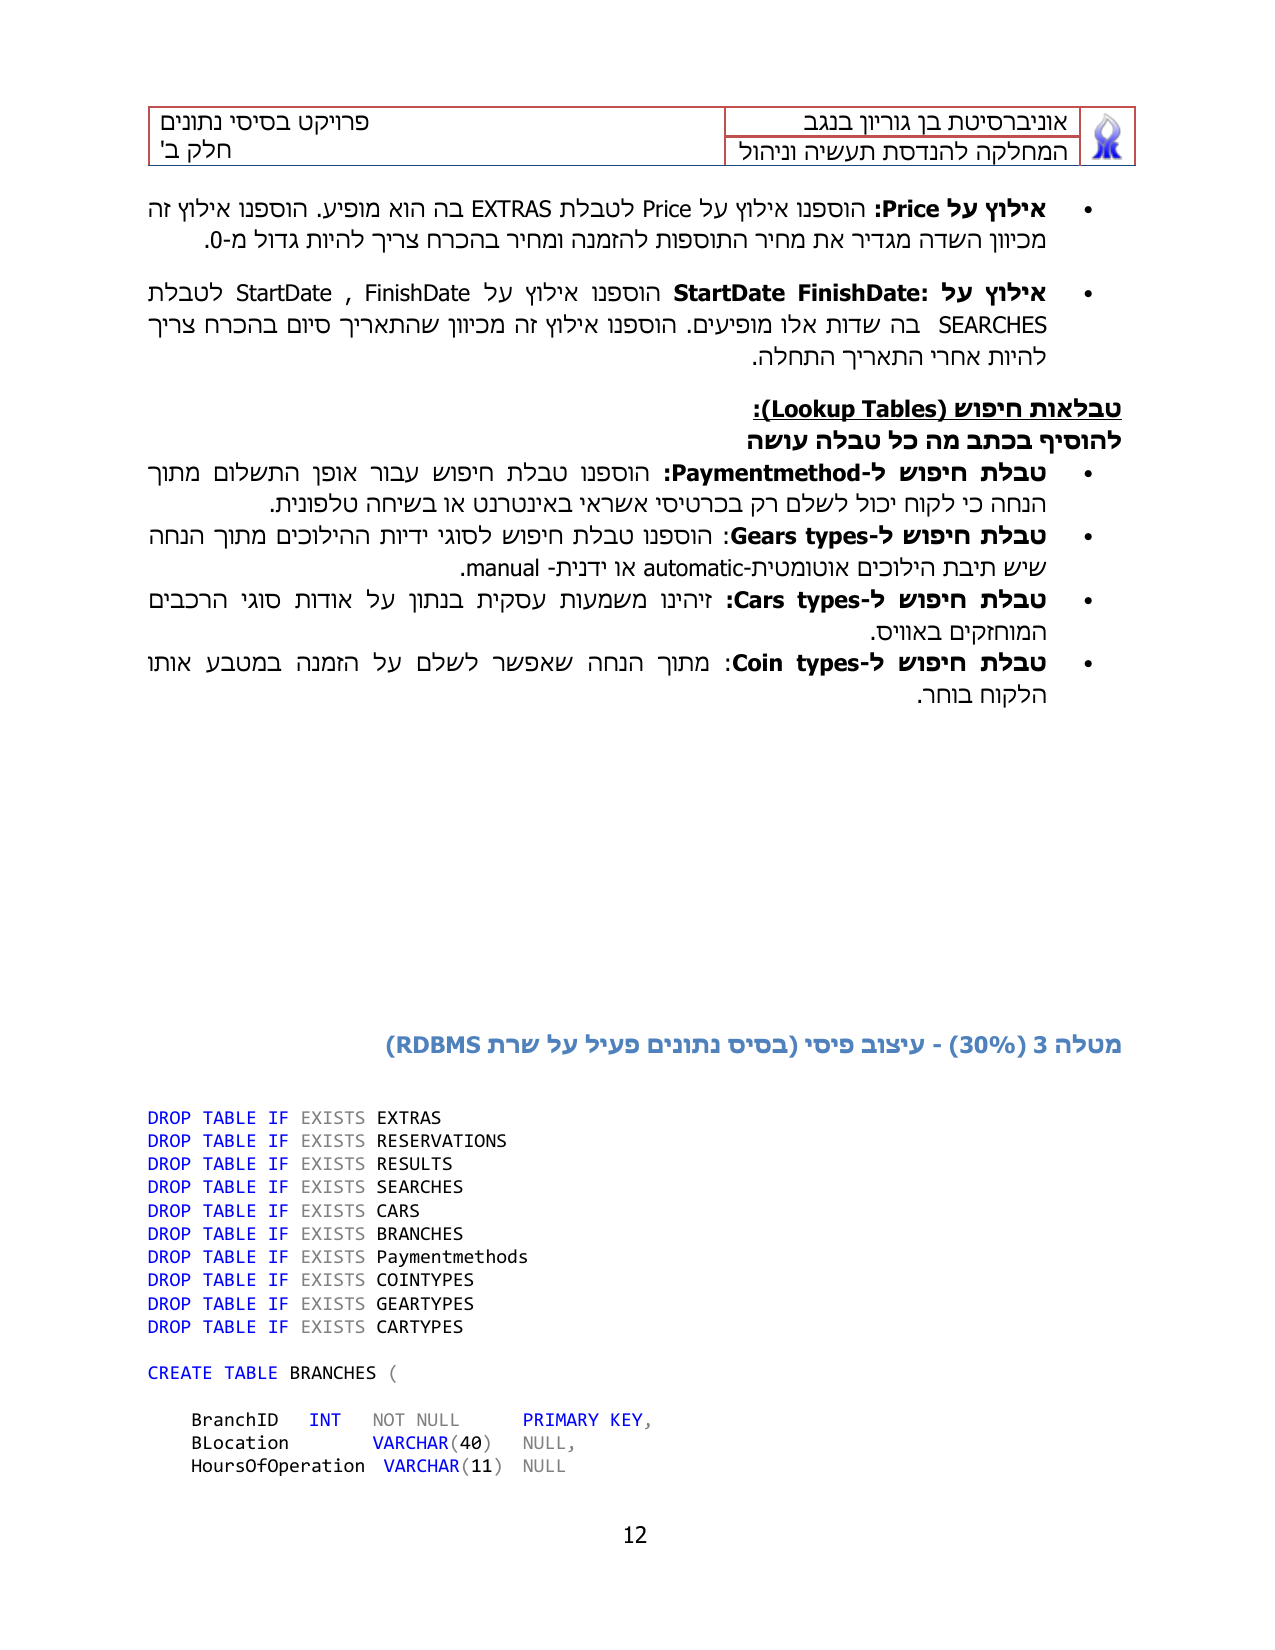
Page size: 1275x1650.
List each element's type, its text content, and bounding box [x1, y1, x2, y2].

text DROP TABLE IF EXISTS Paymentmethods [148, 1246, 1122, 1269]
text טבלאות חיפוש (Lookup Tables): [148, 395, 1122, 422]
text DROP TABLE IF EXISTS GEARTYPES [148, 1292, 1122, 1315]
list אילוץ על Price: הוספנו אילוץ על Price לטבלת EXTRAS בה הוא מופיע. הוספנו אילוץ זה מכיוון השדה מגדיר את מחיר התוספות להזמנה ומחיר בהכרח צריך להיות גדול מ-0. [148, 194, 1085, 254]
text DROP TABLE IF EXISTS EXTRAS [148, 1106, 1122, 1129]
list טבלת חיפוש ל-Paymentmethod: הוספנו טבלת חיפוש עבור אופן התשלום מתוך הנחה כי לקוח יכול לשלם רק בכרטיסי אשראי באינטרנט או בשיחה טלפונית. [148, 458, 1085, 518]
list טבלת חיפוש ל-Coin types: מתוך הנחה שאפשר לשלם על הזמנה במטבע אותו הלקוח בוחר. [148, 649, 1085, 708]
list טבלת חיפוש ל-Gears types: הוספנו טבלת חיפוש לסוגי ידיות ההילוכים מתוך הנחה שיש תיבת הילוכים אוטומטית-automatic או ידנית- manual. [148, 522, 1085, 581]
text DROP TABLE IF EXISTS RESERVATIONS [148, 1129, 1122, 1153]
text DROP TABLE IF EXISTS CARS [148, 1199, 1122, 1222]
picture [1090, 112, 1124, 160]
text DROP TABLE IF EXISTS SEARCHES [148, 1176, 1122, 1199]
text HoursOfOperation VARCHAR(11) NULL [148, 1454, 1122, 1478]
text BLocation VARCHAR(40) NULL, [148, 1431, 1122, 1454]
text להוסיף בכתב מה כל טבלה עושה [148, 426, 1122, 454]
subtitle מטלה 3 (30%) - עיצוב פיסי (בסיס נתונים פעיל על שרת RDBMS) [148, 1030, 1122, 1058]
text CREATE TABLE BRANCHES ( [148, 1362, 1122, 1385]
list אילוץ על :StartDate FinishDate הוספנו אילוץ על StartDate , FinishDate לטבלת SEARCHES בה שדות אלו מופיעים. הוספנו אילוץ זה מכיוון שהתאריך סיום בהכרח צריך להיות אחרי התאריך התחלה. [148, 278, 1085, 370]
text BranchID INT NOT NULL PRIMARY KEY, [148, 1408, 1122, 1431]
list טבלת חיפוש ל-Cars types: זיהינו משמעות עסקית בנתון על אודות סוגי הרכבים המוחזקים באוויס. [148, 585, 1085, 645]
text DROP TABLE IF EXISTS RESULTS [148, 1153, 1122, 1176]
text DROP TABLE IF EXISTS COINTYPES [148, 1269, 1122, 1292]
text DROP TABLE IF EXISTS CARTYPES [148, 1315, 1122, 1338]
text DROP TABLE IF EXISTS BRANCHES [148, 1222, 1122, 1246]
